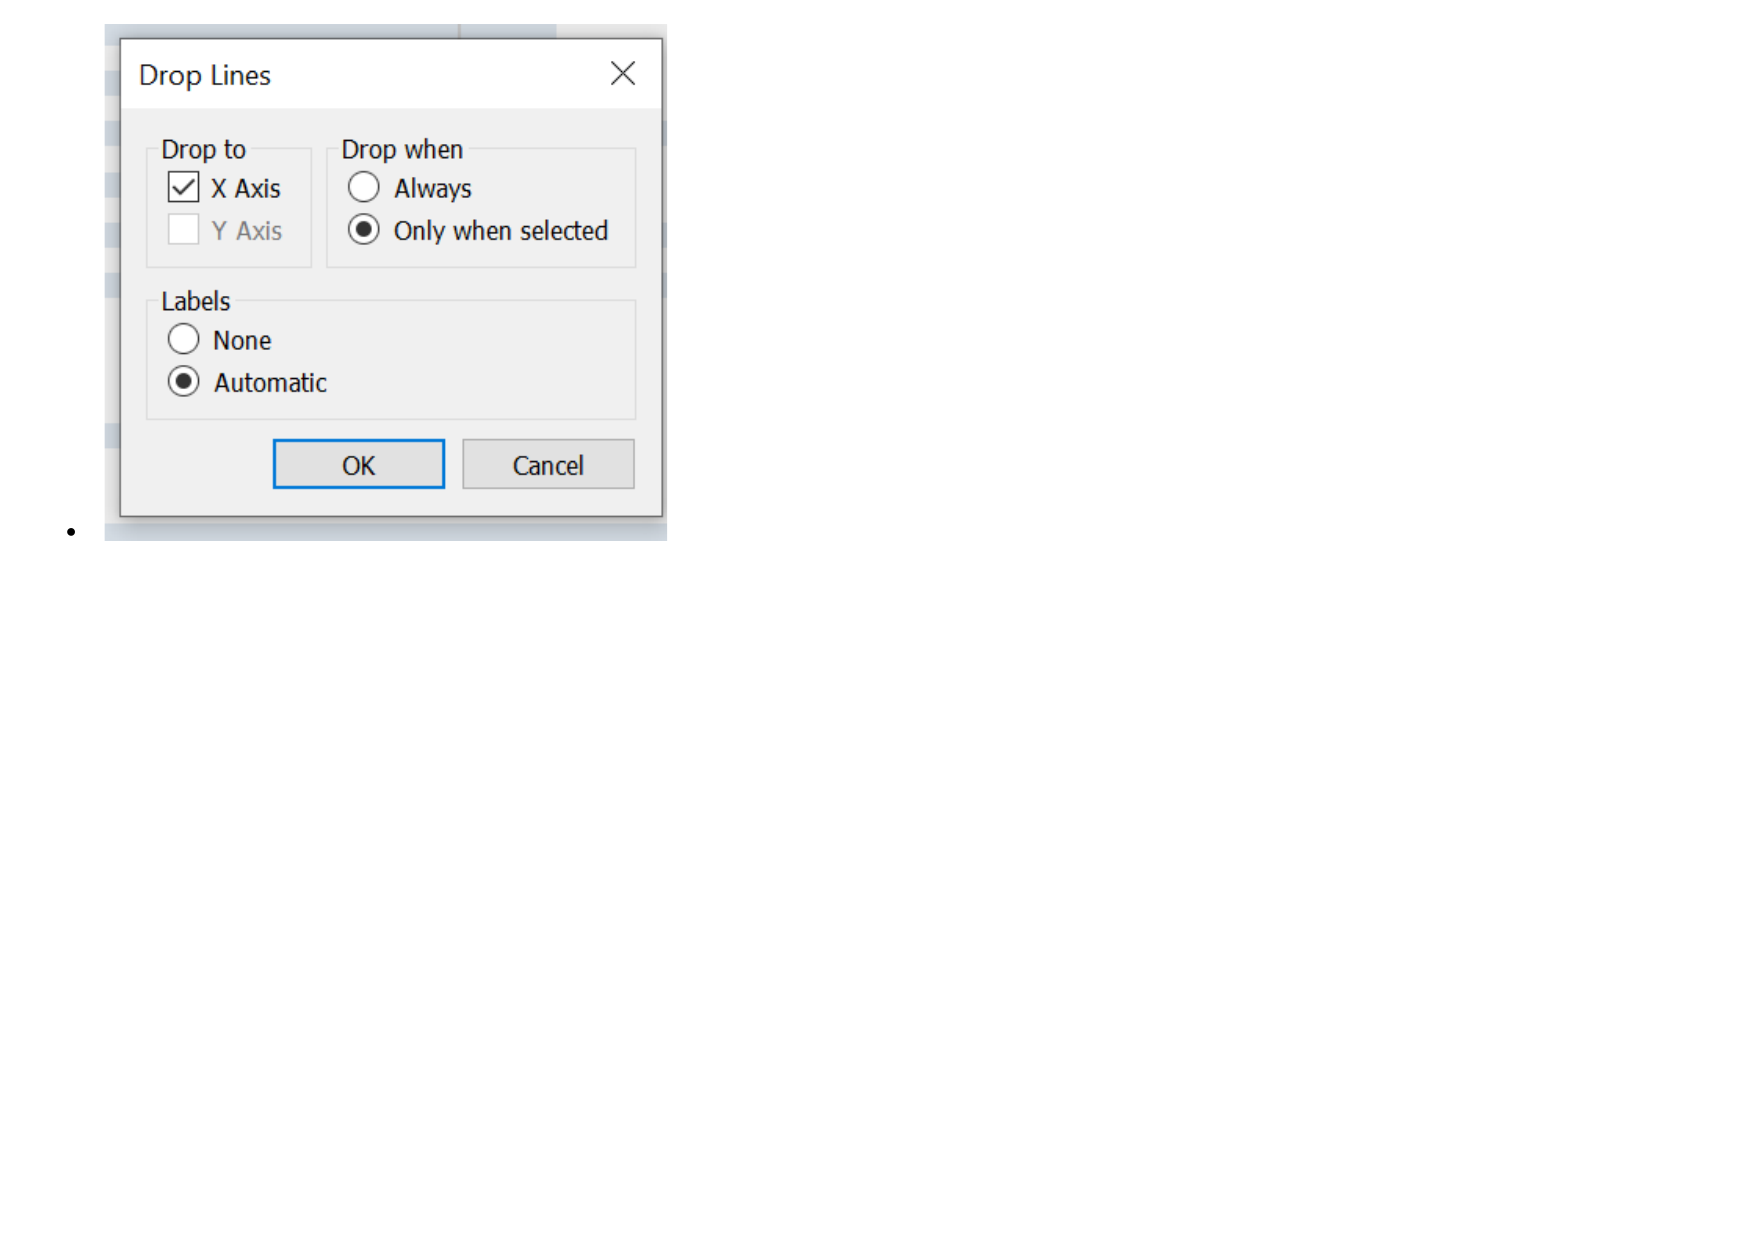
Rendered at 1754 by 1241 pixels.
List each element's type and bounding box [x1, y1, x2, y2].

picture [104, 24, 668, 541]
